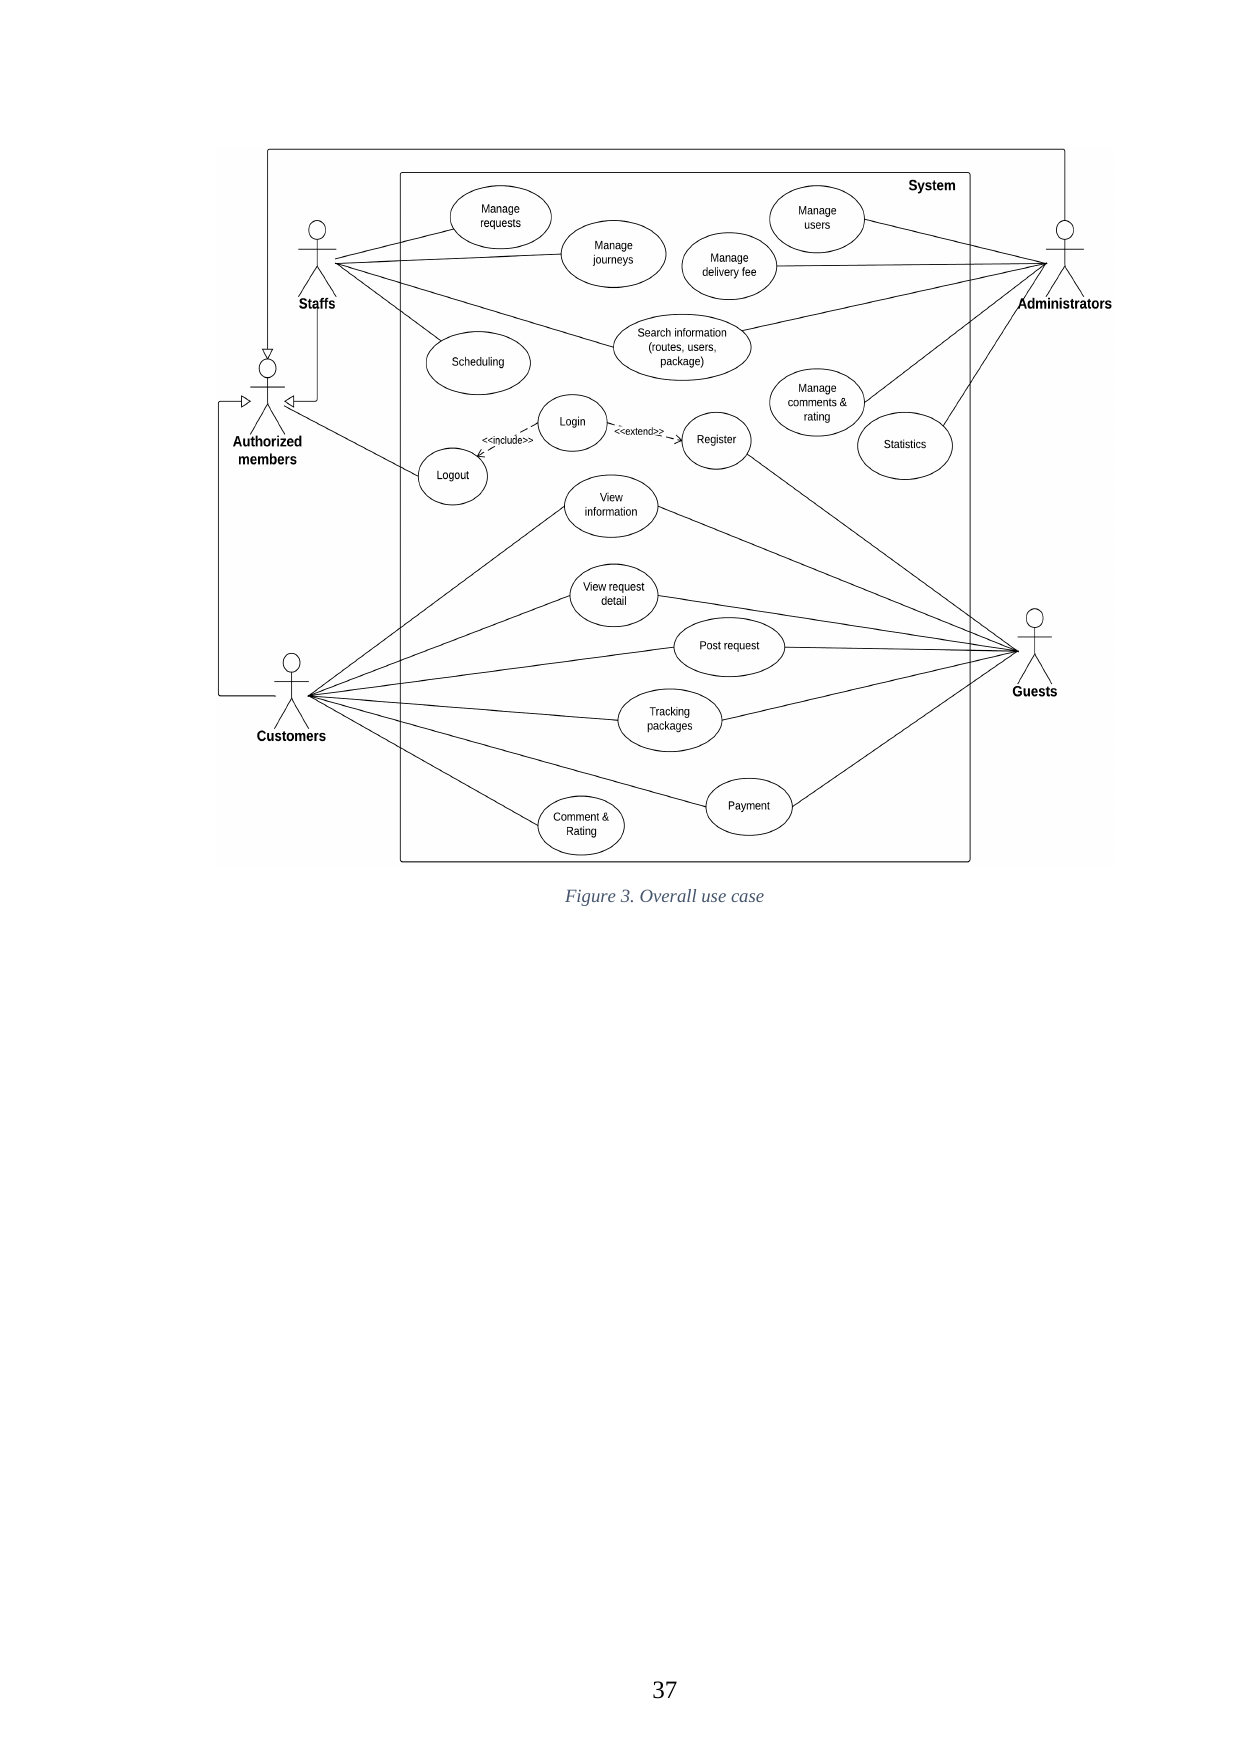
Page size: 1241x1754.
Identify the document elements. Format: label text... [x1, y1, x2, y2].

text Figure 3. Overall use case [207, 885, 1122, 907]
picture [215, 147, 1114, 867]
